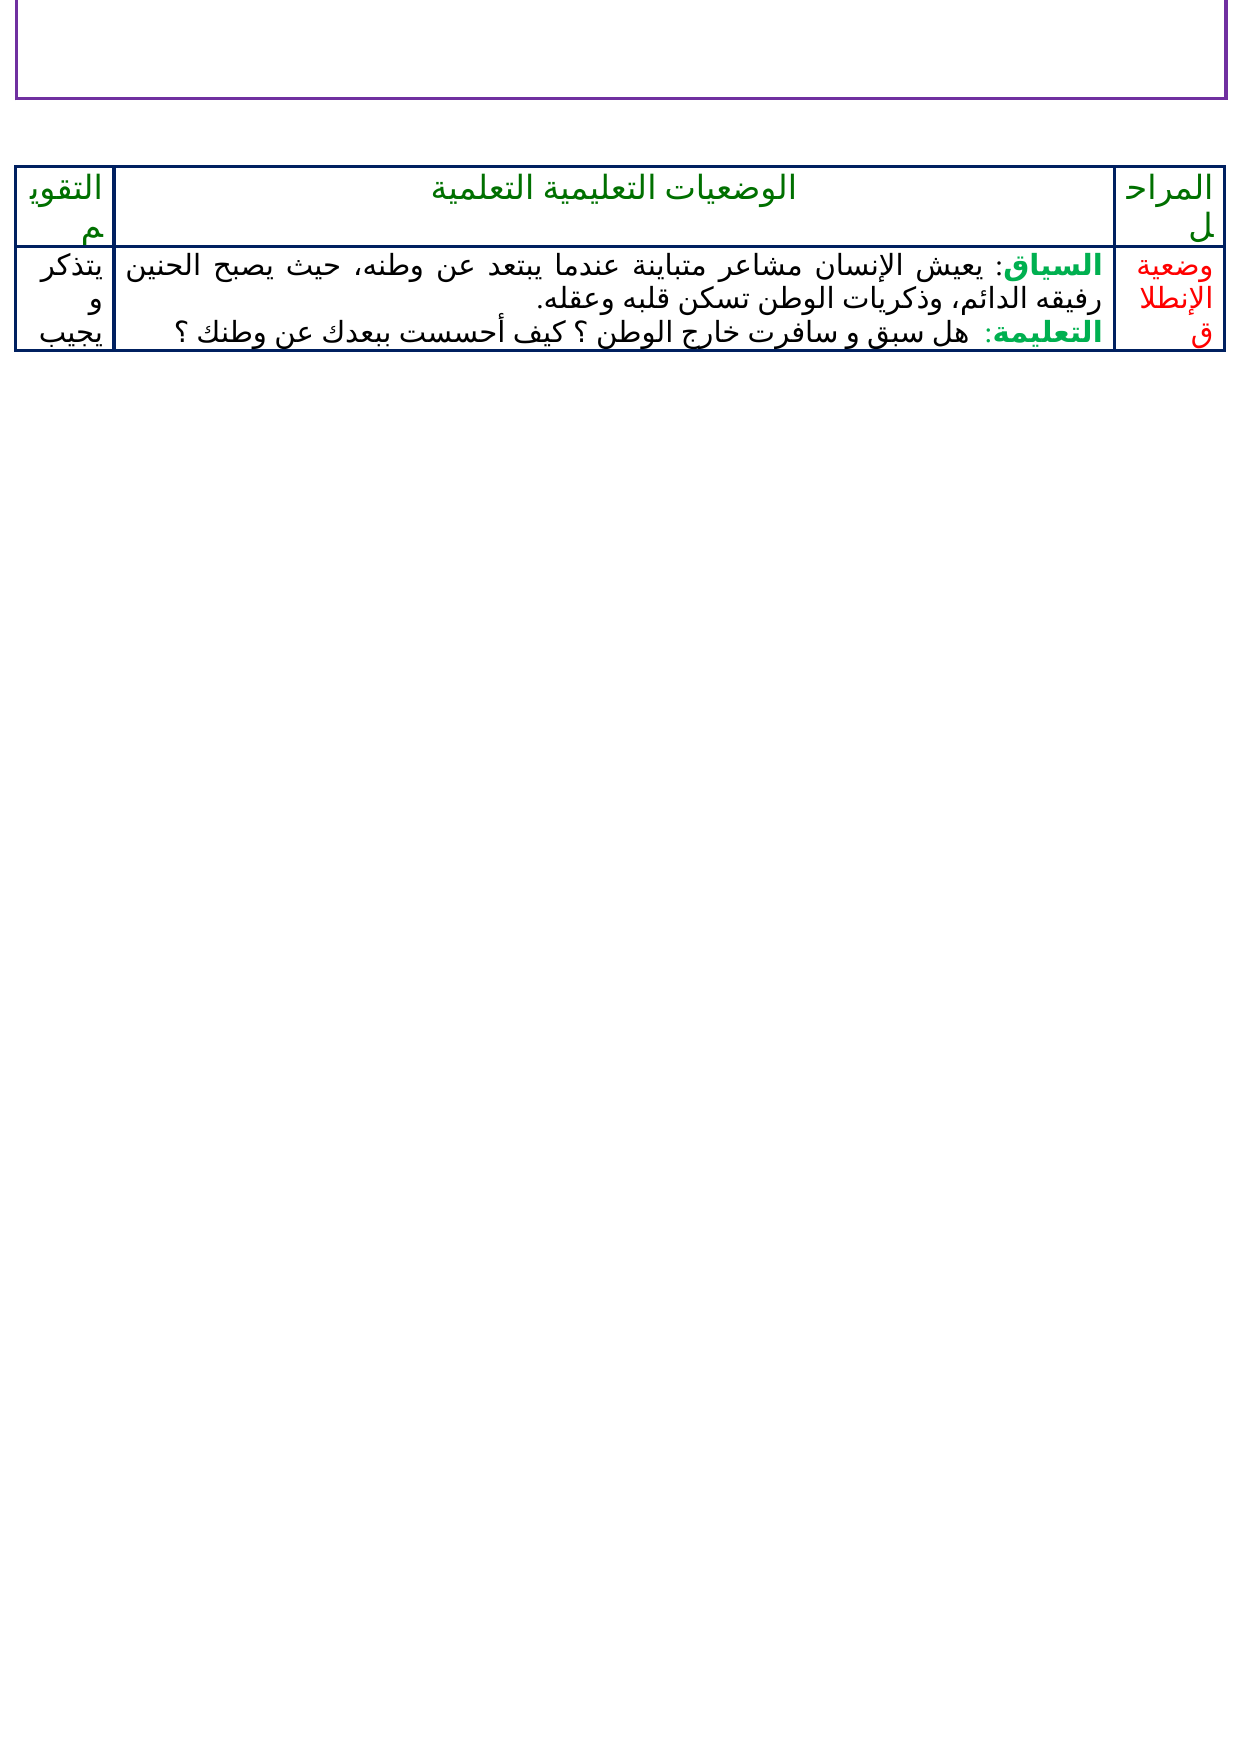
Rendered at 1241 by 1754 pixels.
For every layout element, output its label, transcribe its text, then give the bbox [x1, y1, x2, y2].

table_header الوضعيات التعليمية التعلمية [116, 168, 1113, 245]
table_header التقويم [17, 168, 112, 245]
table_cell السياق: يعيش الإنسان مشاعر متباينة عندما يبتعد عن وطنه، حيث يصبح الحنين رفيقه الدائم، وذكريات الوطن تسكن قلبه وعقله. التعليمة: هل سبق و سافرت خارج الوطن ؟ كيف أحسست ببعدك عن وطنك ؟ [116, 248, 1113, 348]
table_cell يتذكر و يجيب [17, 248, 112, 348]
table_header المراحل [1116, 168, 1223, 245]
table_cell وضعية الإنطلاق [1116, 248, 1223, 348]
